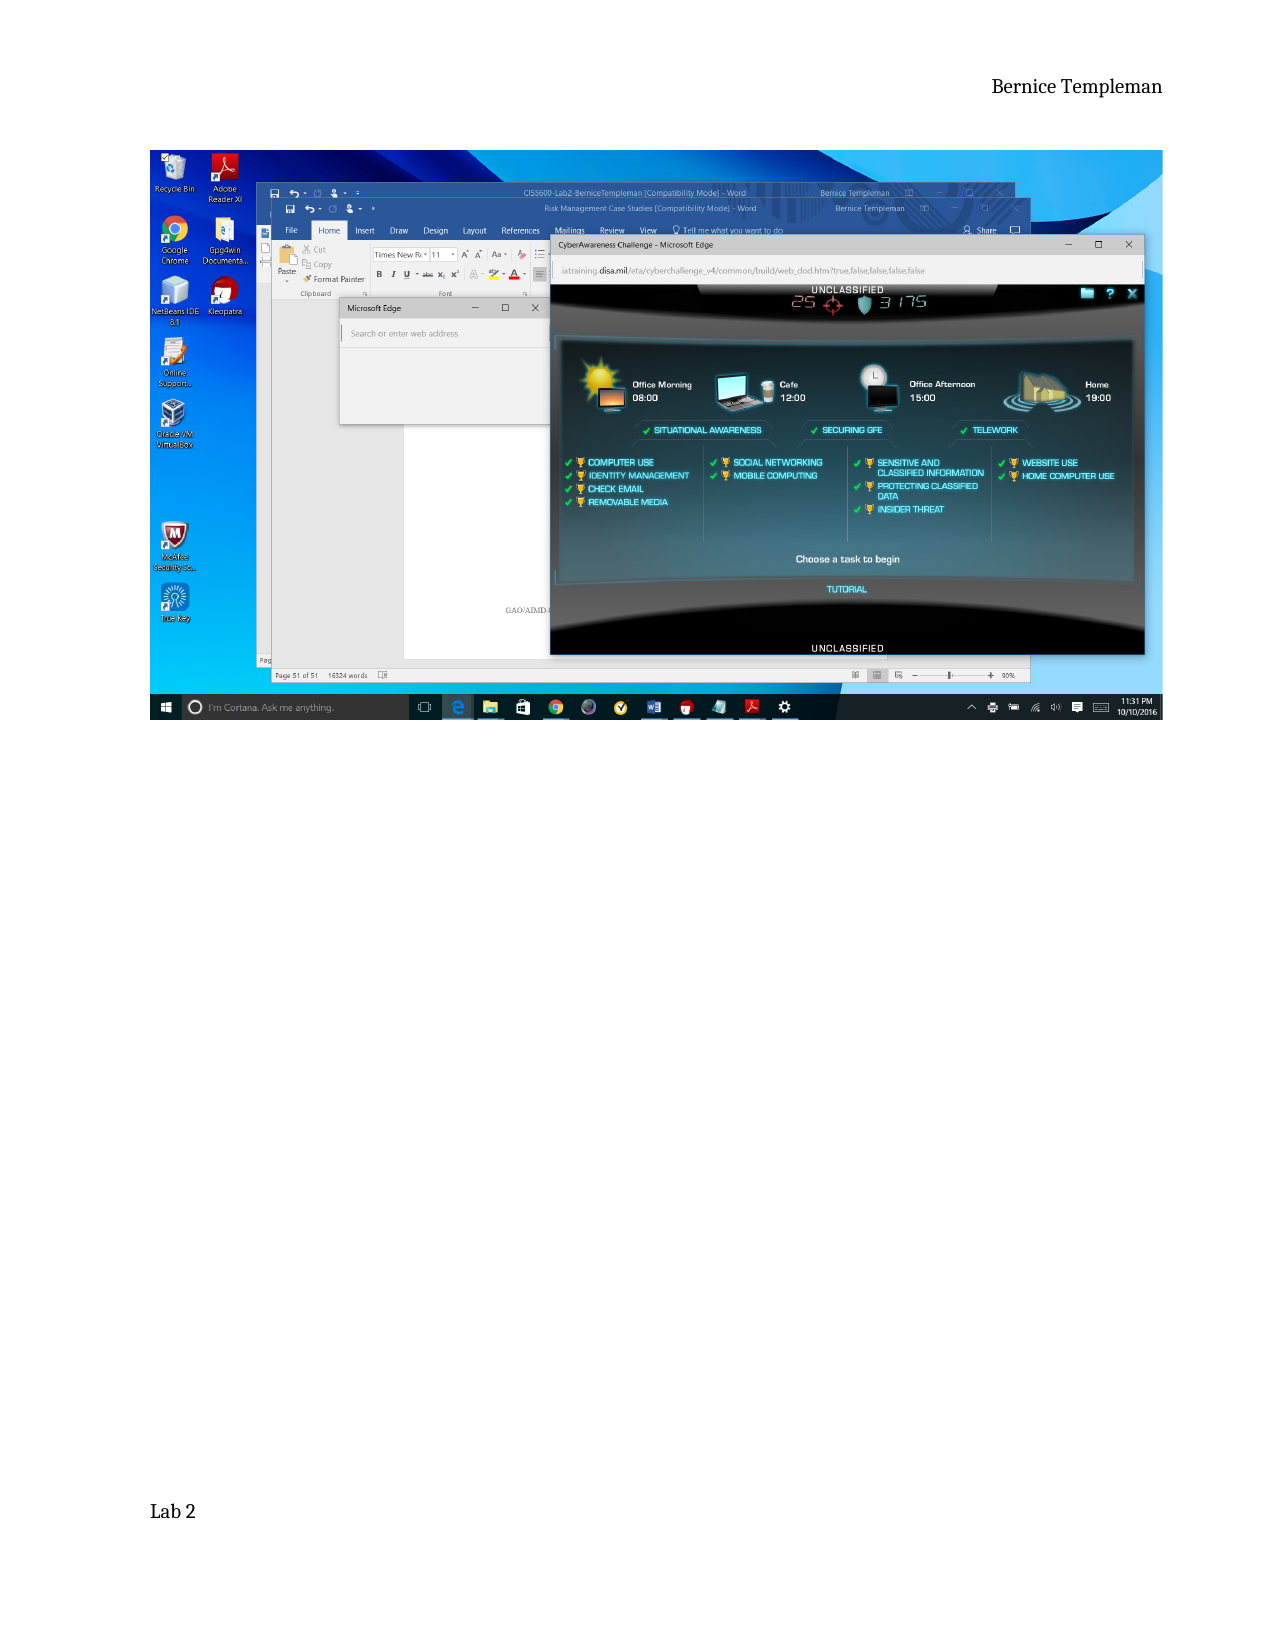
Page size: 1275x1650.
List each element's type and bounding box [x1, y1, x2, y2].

picture [162, 583, 189, 610]
picture [150, 150, 1163, 720]
picture [162, 522, 188, 549]
picture [176, 555, 187, 559]
